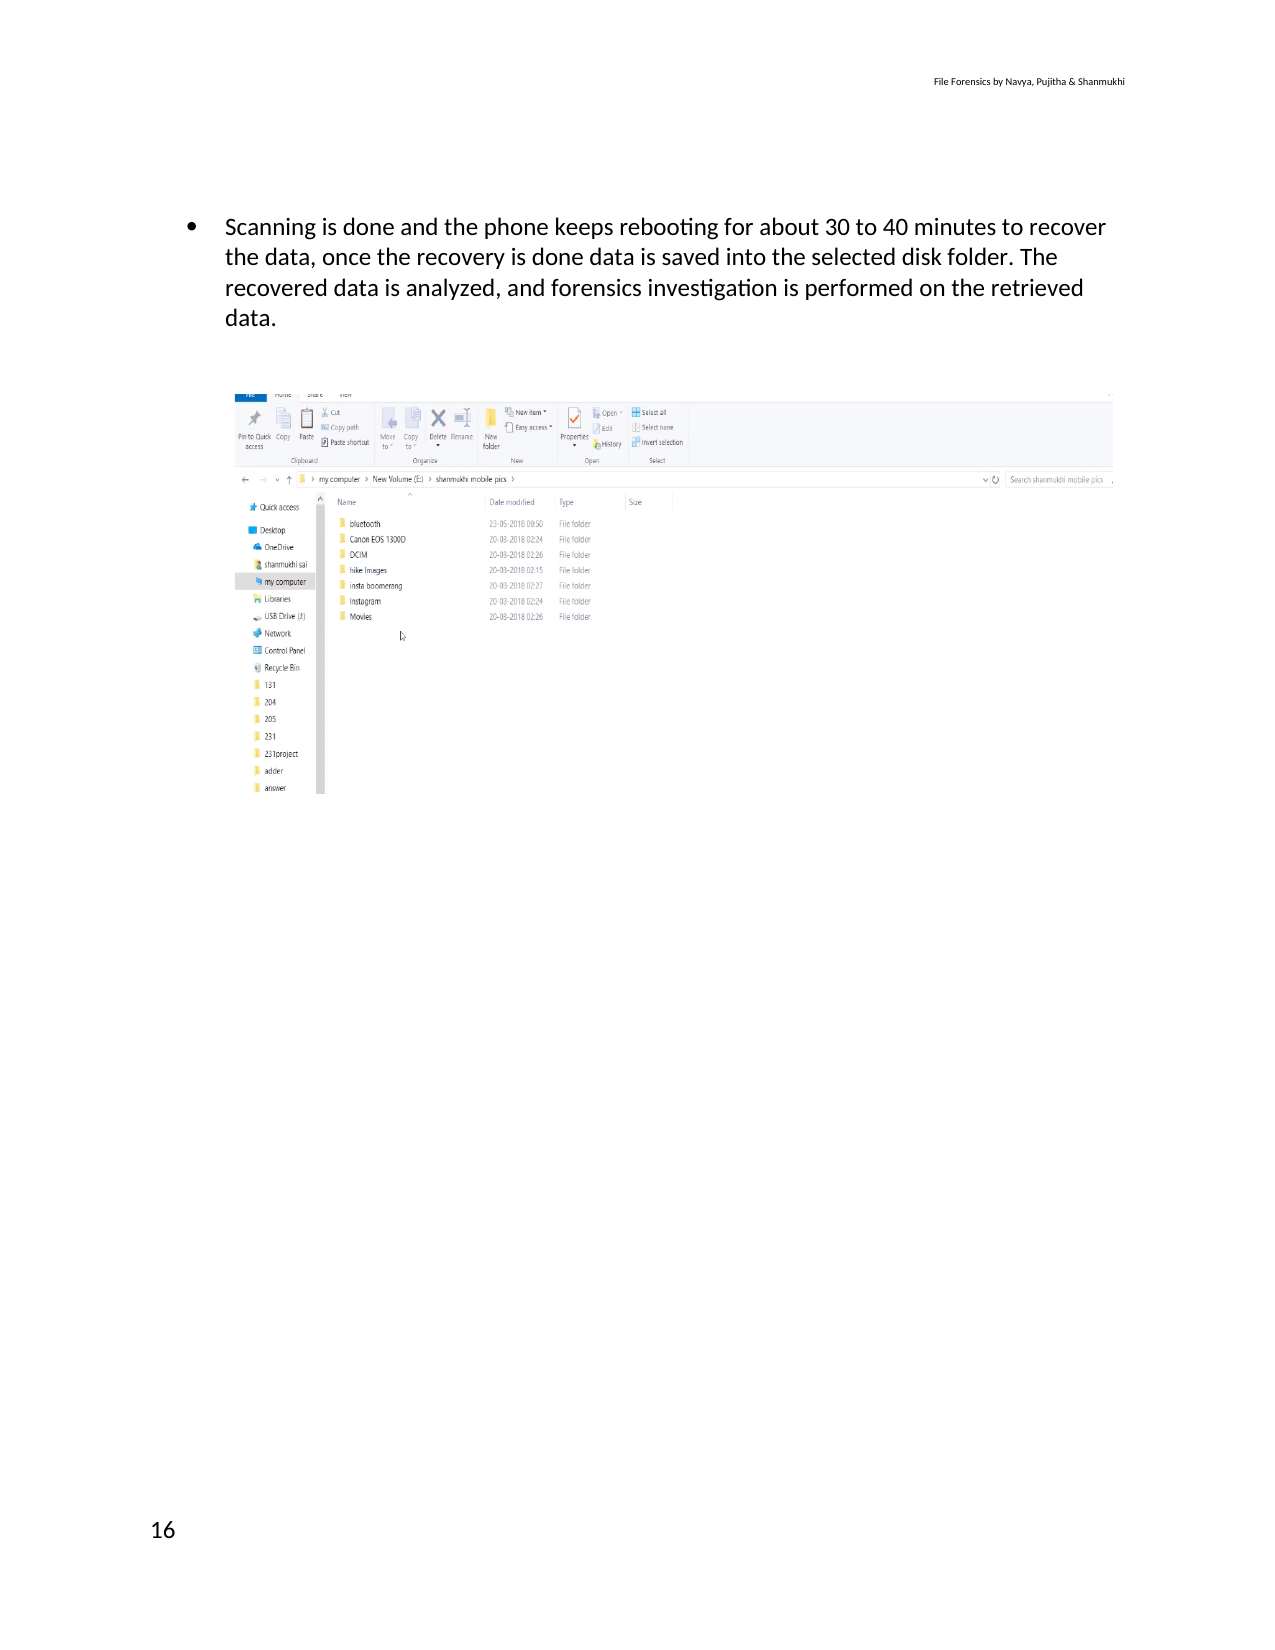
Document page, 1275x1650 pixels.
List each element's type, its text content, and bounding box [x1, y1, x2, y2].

picture [234, 394, 1113, 794]
list Scanning is done and the phone keeps rebooting for about 30 to 40 minutes to recover the data, once the recovery is done data is saved into the selected disk folder. The recovered data is analyzed, and forensics investigation is performed on the retrieved data. [187, 211, 1125, 333]
